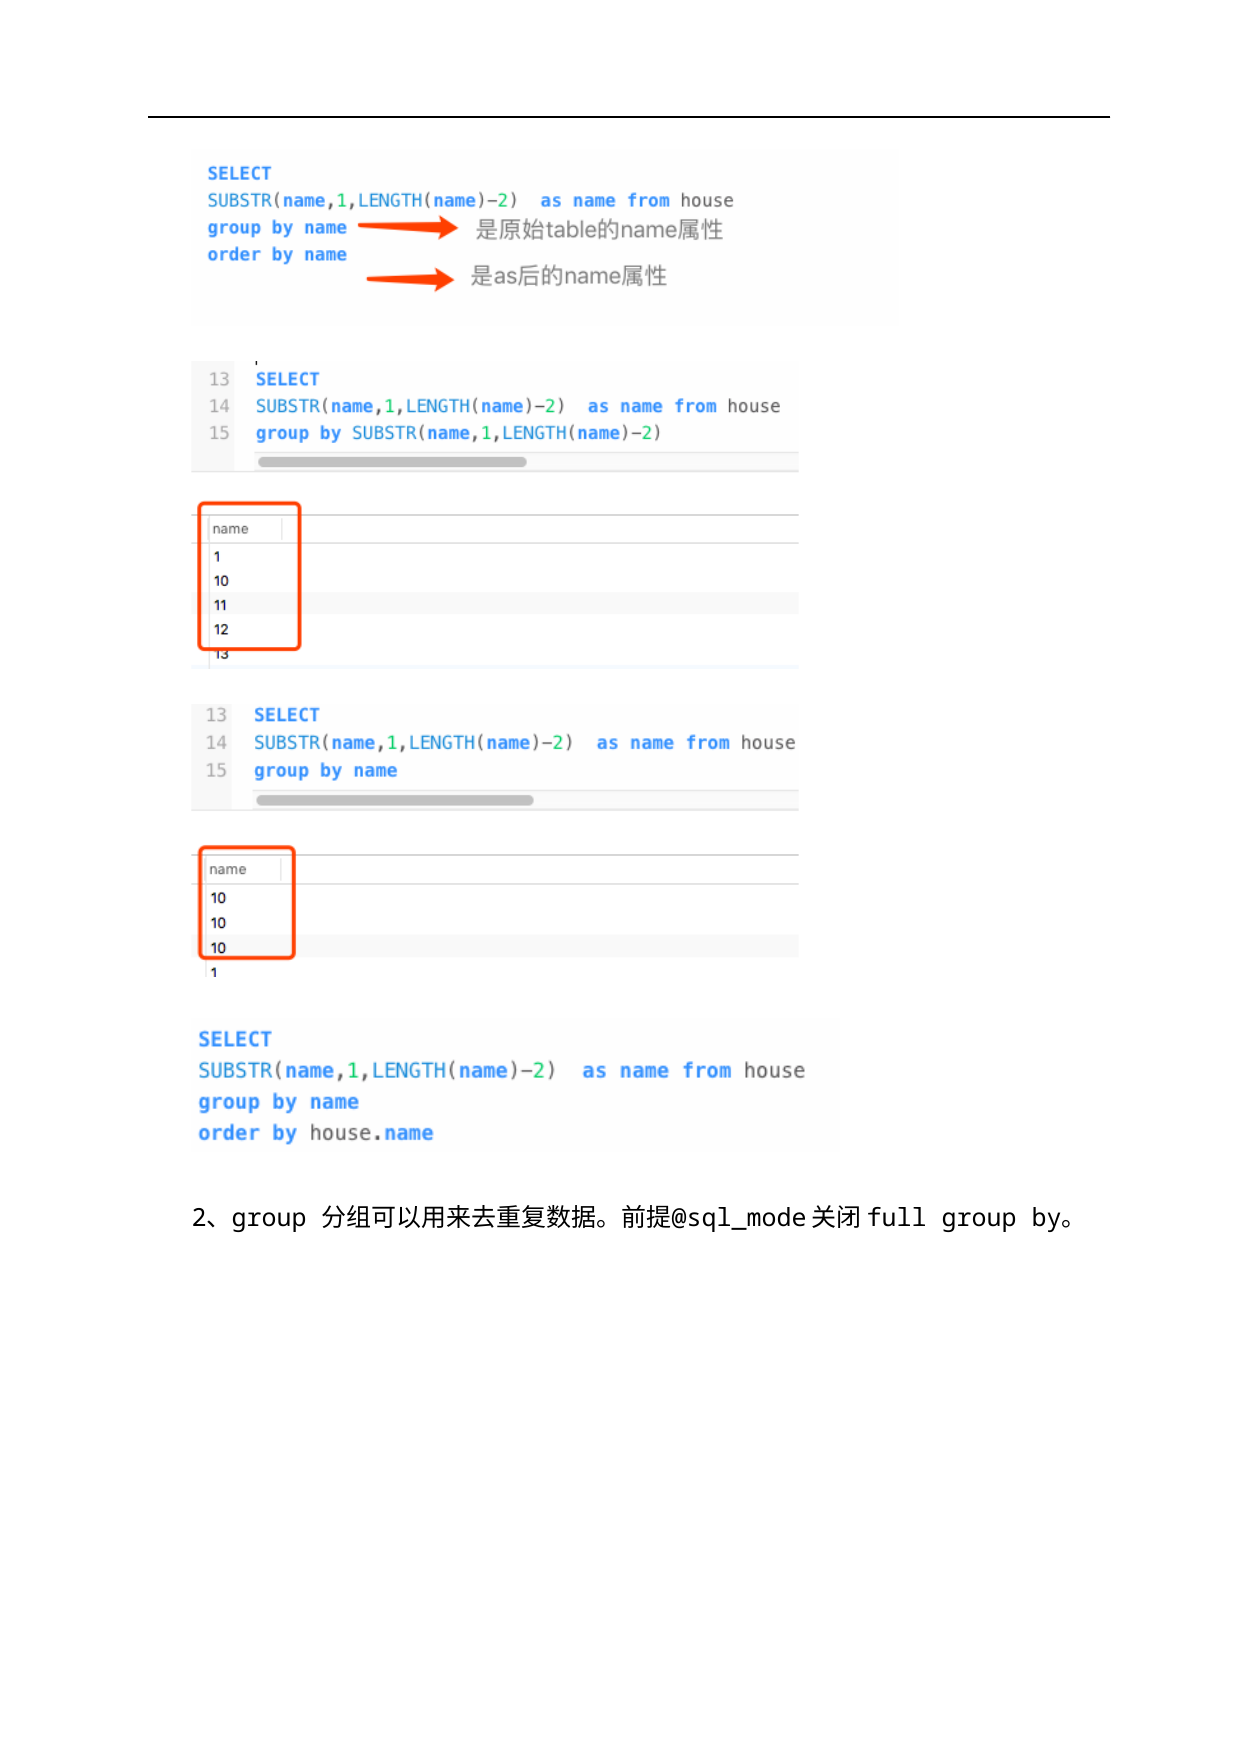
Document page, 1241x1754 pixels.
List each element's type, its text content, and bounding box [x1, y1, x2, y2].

text 2、group 分组可以用来去重复数据。前提@sql_mode关闭full group by。 [148, 1183, 1110, 1248]
picture [191, 1018, 840, 1152]
picture [191, 361, 799, 669]
picture [191, 704, 799, 977]
picture [191, 149, 899, 326]
